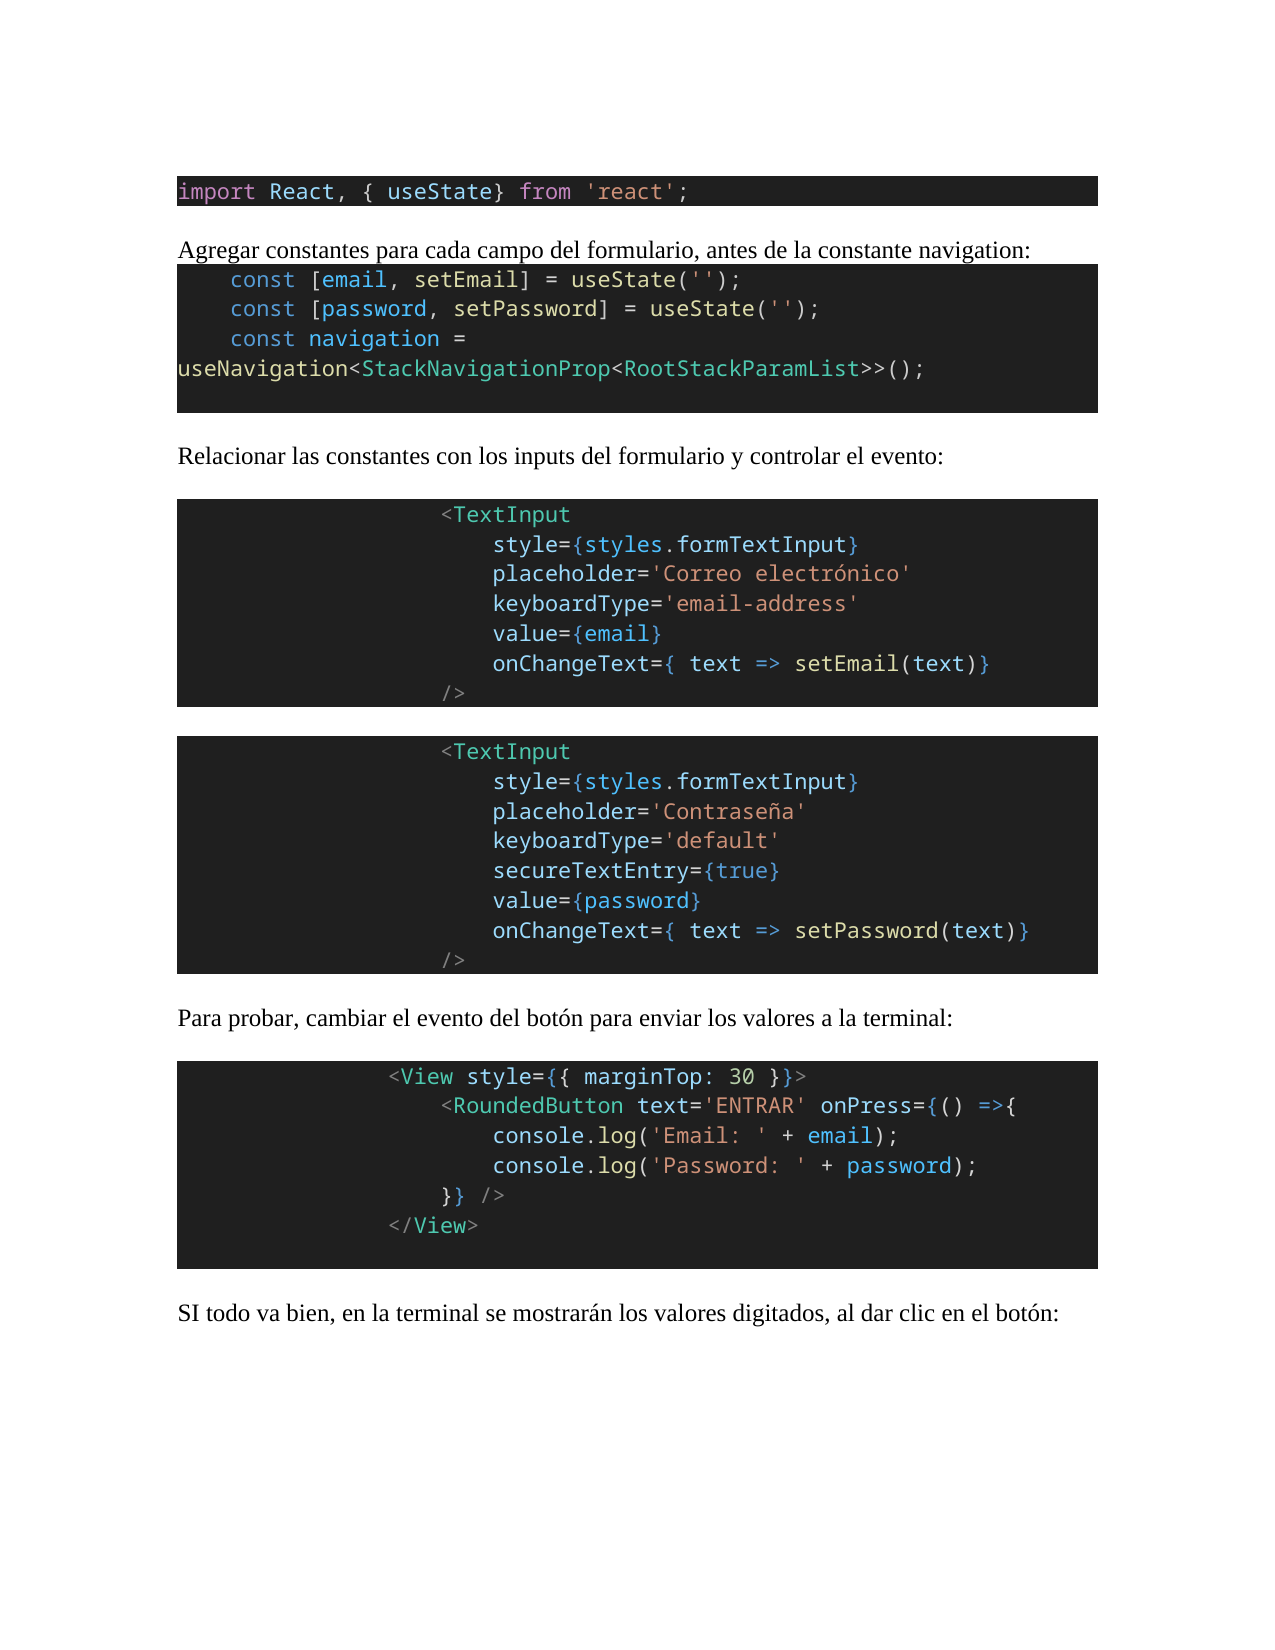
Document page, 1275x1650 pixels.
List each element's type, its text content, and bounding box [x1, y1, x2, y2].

text console.log('Email: ' + email); [177, 1120, 1098, 1150]
text <View style={{ marginTop: 30 }}> [177, 1061, 1098, 1091]
text const navigation = useNavigation<StackNavigationProp<RootStackParamList>>(); [177, 323, 1098, 383]
text console.log('Password: ' + password); [177, 1150, 1098, 1180]
text Agregar constantes para cada campo del formulario, antes de la constante navigation: [177, 235, 1098, 264]
text const [password, setPassword] = useState(''); [177, 293, 1098, 323]
text import React, { useState} from 'react'; [177, 176, 1098, 206]
text placeholder='Correo electrónico' [177, 558, 1098, 588]
text const [email, setEmail] = useState(''); [177, 264, 1098, 293]
text placeholder='Contraseña' [177, 796, 1098, 826]
text value={email} [177, 618, 1098, 648]
text Para probar, cambiar el evento del botón para enviar los valores a la terminal: [177, 1003, 1098, 1032]
text Relacionar las constantes con los inputs del formulario y controlar el evento: [177, 441, 1098, 470]
text value={password} [177, 885, 1098, 915]
text style={styles.formTextInput} [177, 766, 1098, 796]
text keyboardType='email-address' [177, 588, 1098, 618]
text secureTextEntry={true} [177, 855, 1098, 885]
text keyboardType='default' [177, 826, 1098, 855]
text </View> [177, 1210, 1098, 1239]
text SI todo va bien, en la terminal se mostrarán los valores digitados, al dar clic en el botón: [177, 1298, 1098, 1327]
text }} /> [177, 1180, 1098, 1210]
text onChangeText={ text => setEmail(text)} [177, 648, 1098, 678]
text /> [177, 945, 1098, 974]
text /> [177, 678, 1098, 707]
text onChangeText={ text => setPassword(text)} [177, 915, 1098, 945]
text <TextInput [177, 736, 1098, 766]
text <RoundedButton text='ENTRAR' onPress={() =>{ [177, 1091, 1098, 1120]
text style={styles.formTextInput} [177, 529, 1098, 558]
text <TextInput [177, 499, 1098, 529]
